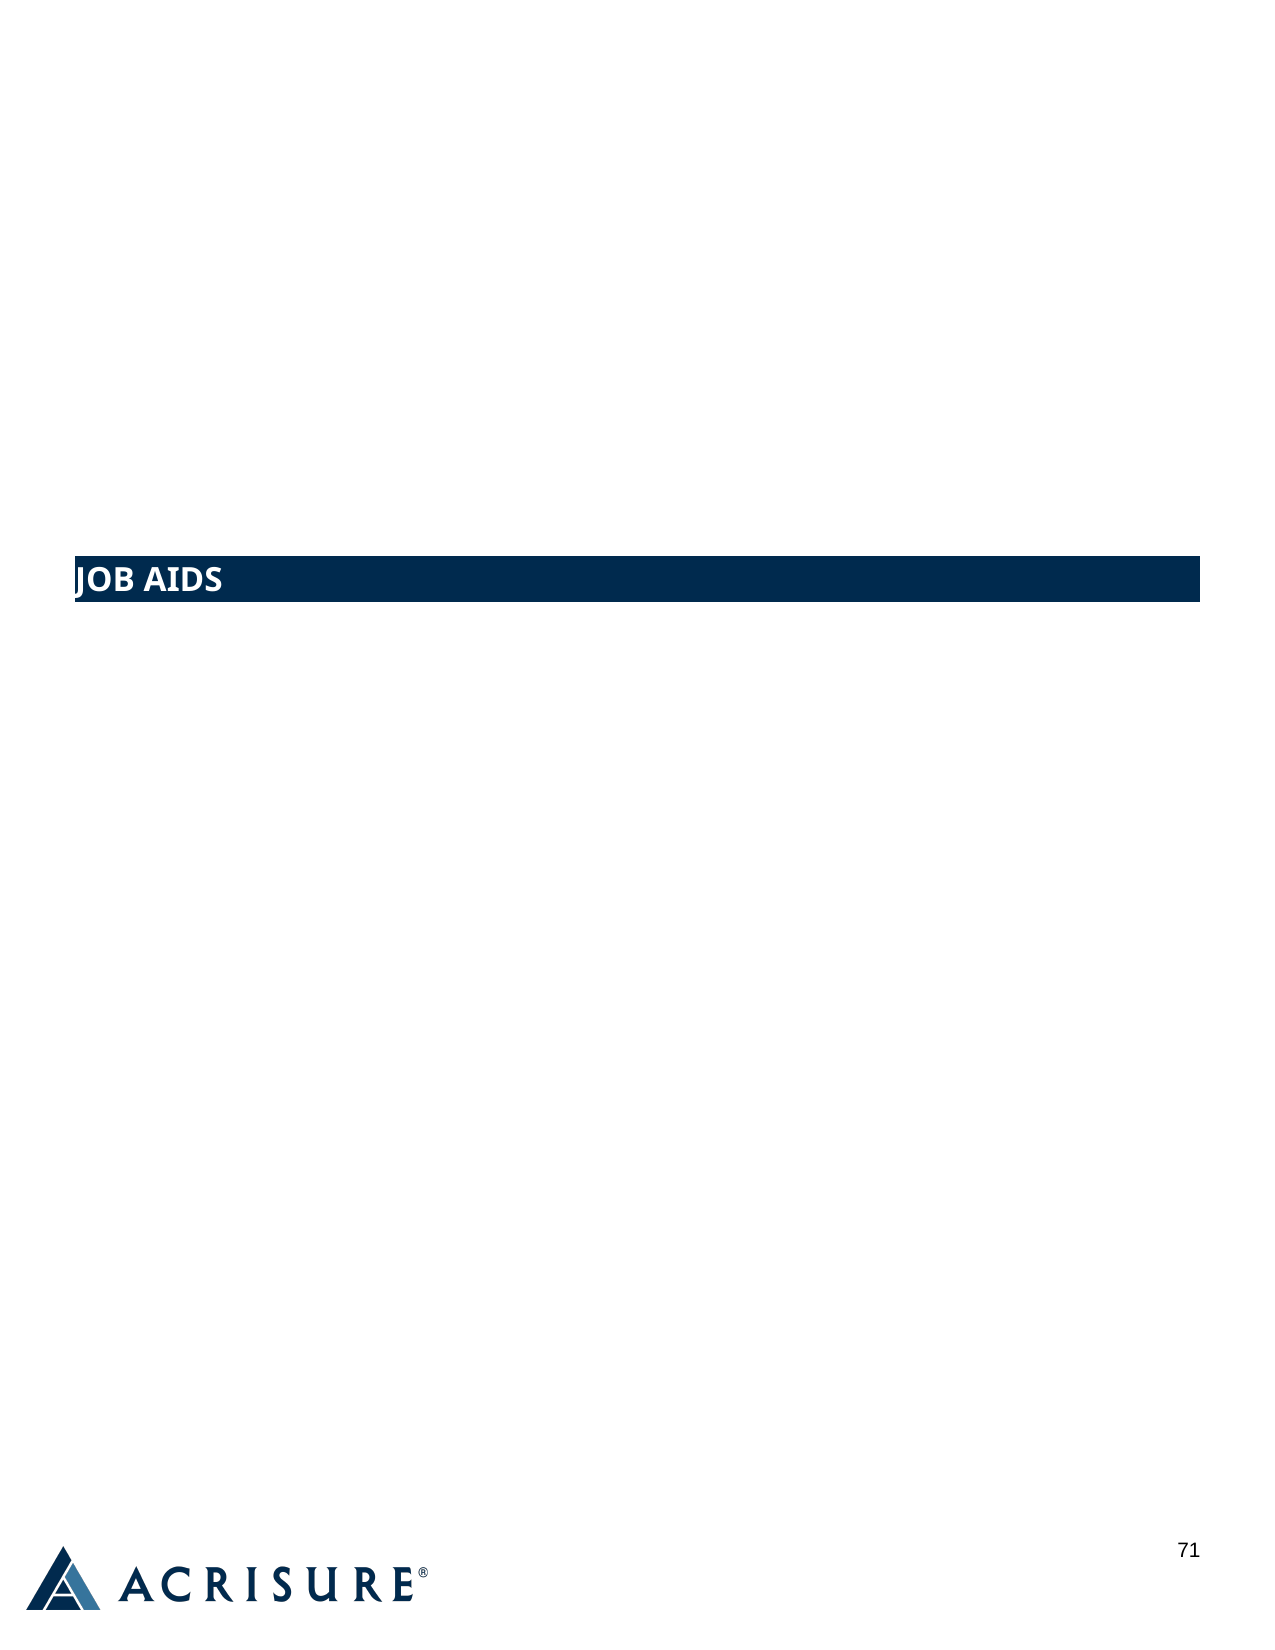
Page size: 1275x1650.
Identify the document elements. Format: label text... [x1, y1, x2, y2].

subtitle JOB AIDS [75, 556, 1200, 602]
picture [26, 1546, 428, 1610]
